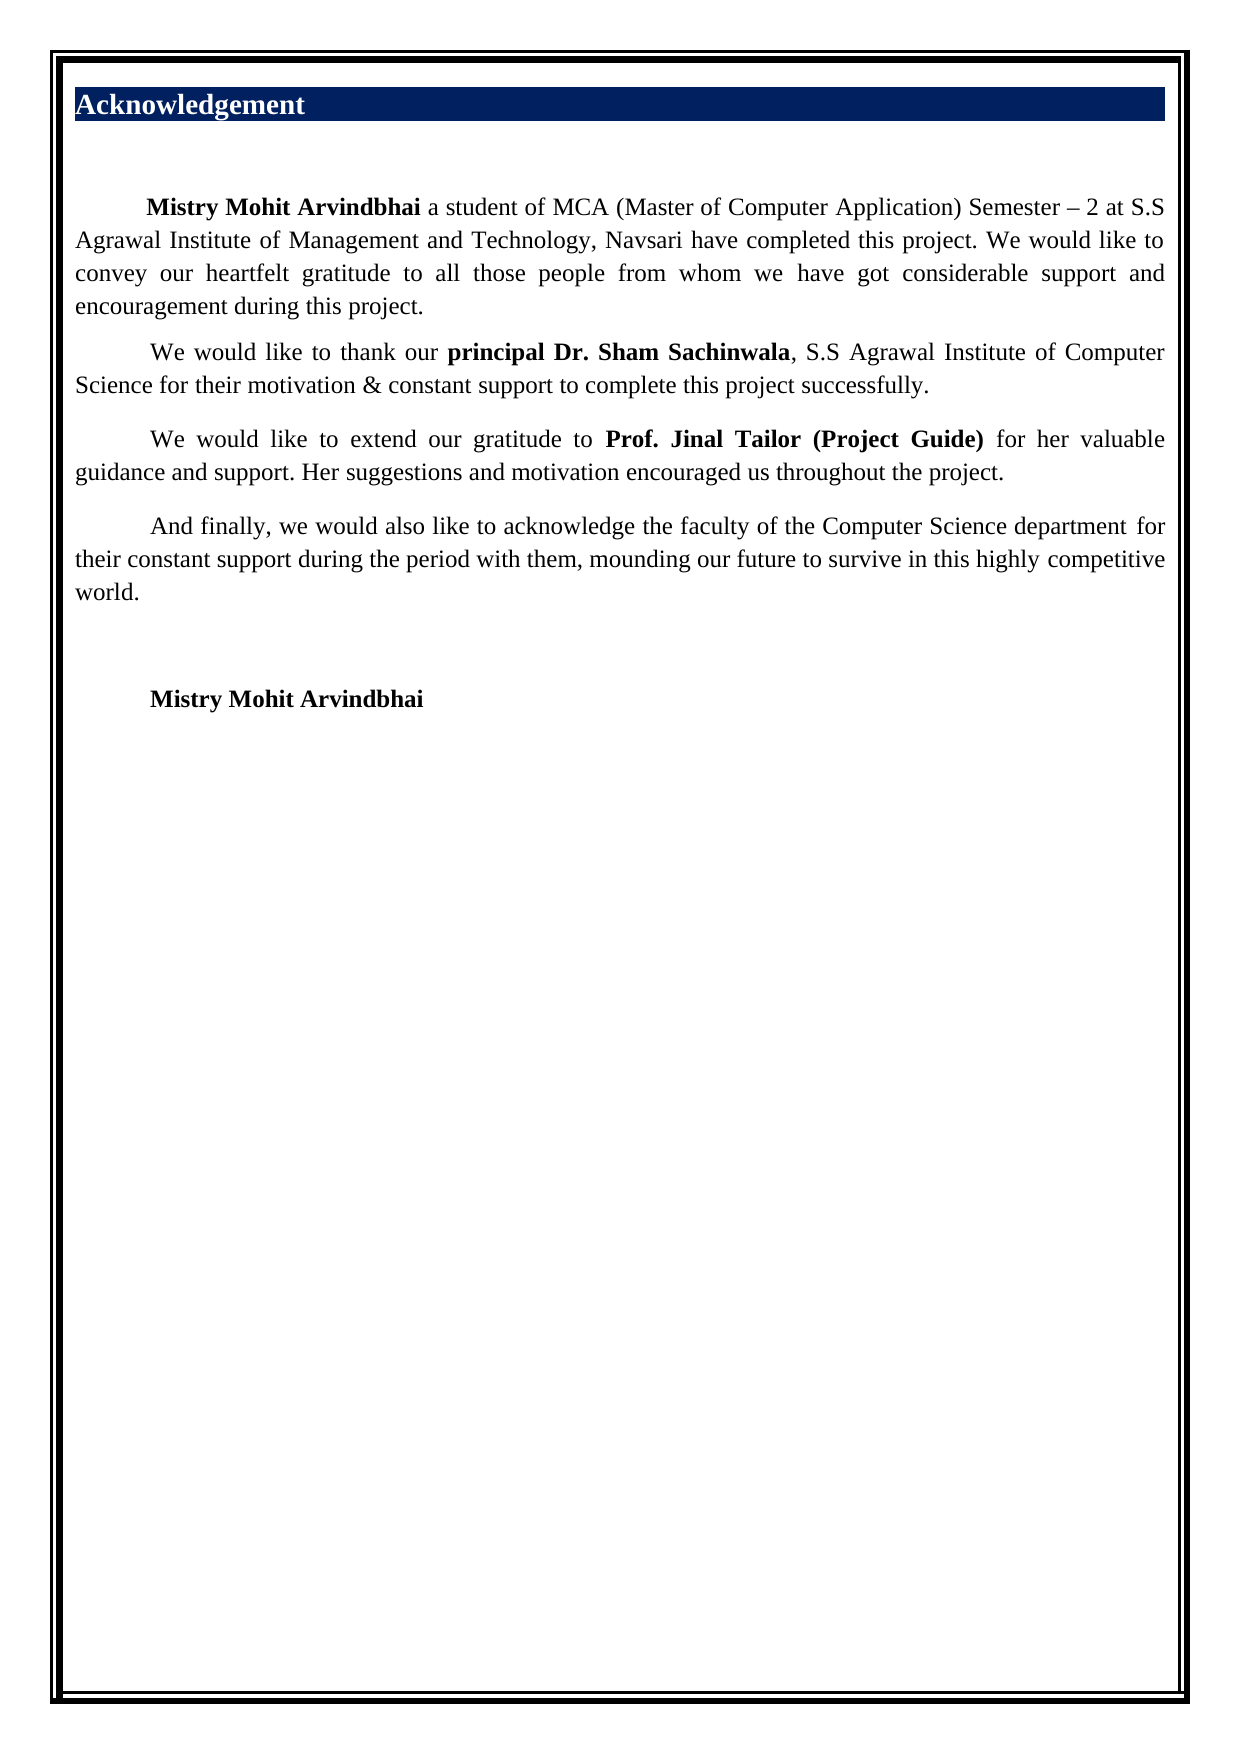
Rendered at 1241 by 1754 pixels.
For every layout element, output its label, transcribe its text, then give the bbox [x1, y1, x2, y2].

text Acknowledgement [75, 87, 1165, 121]
text We would like to extend our gratitude to Prof. Jinal Tailor (Project Guide) for her valuable guidance and support. Her suggestions and motivation encouraged us throughout the project. [75, 424, 1165, 486]
text We would like to thank our principal Dr. Sham Sachinwala, S.S Agrawal Institute of Computer Science for their motivation & constant support to complete this project successfully. [75, 337, 1165, 399]
text Mistry Mohit Arvindbhai a student of MCA (Master of Computer Application) Semester – 2 at S.S Agrawal Institute of Management and Technology, Navsari have completed this project. We would like to convey our heartfelt gratitude to all those people from whom we have got considerable support and encouragement during this project. [75, 192, 1165, 320]
text And finally, we would also like to acknowledge the faculty of the Computer Science department for their constant support during the period with them, mounding our future to survive in this highly competitive world. [75, 511, 1165, 606]
text Mistry Mohit Arvindbhai [75, 684, 1165, 713]
